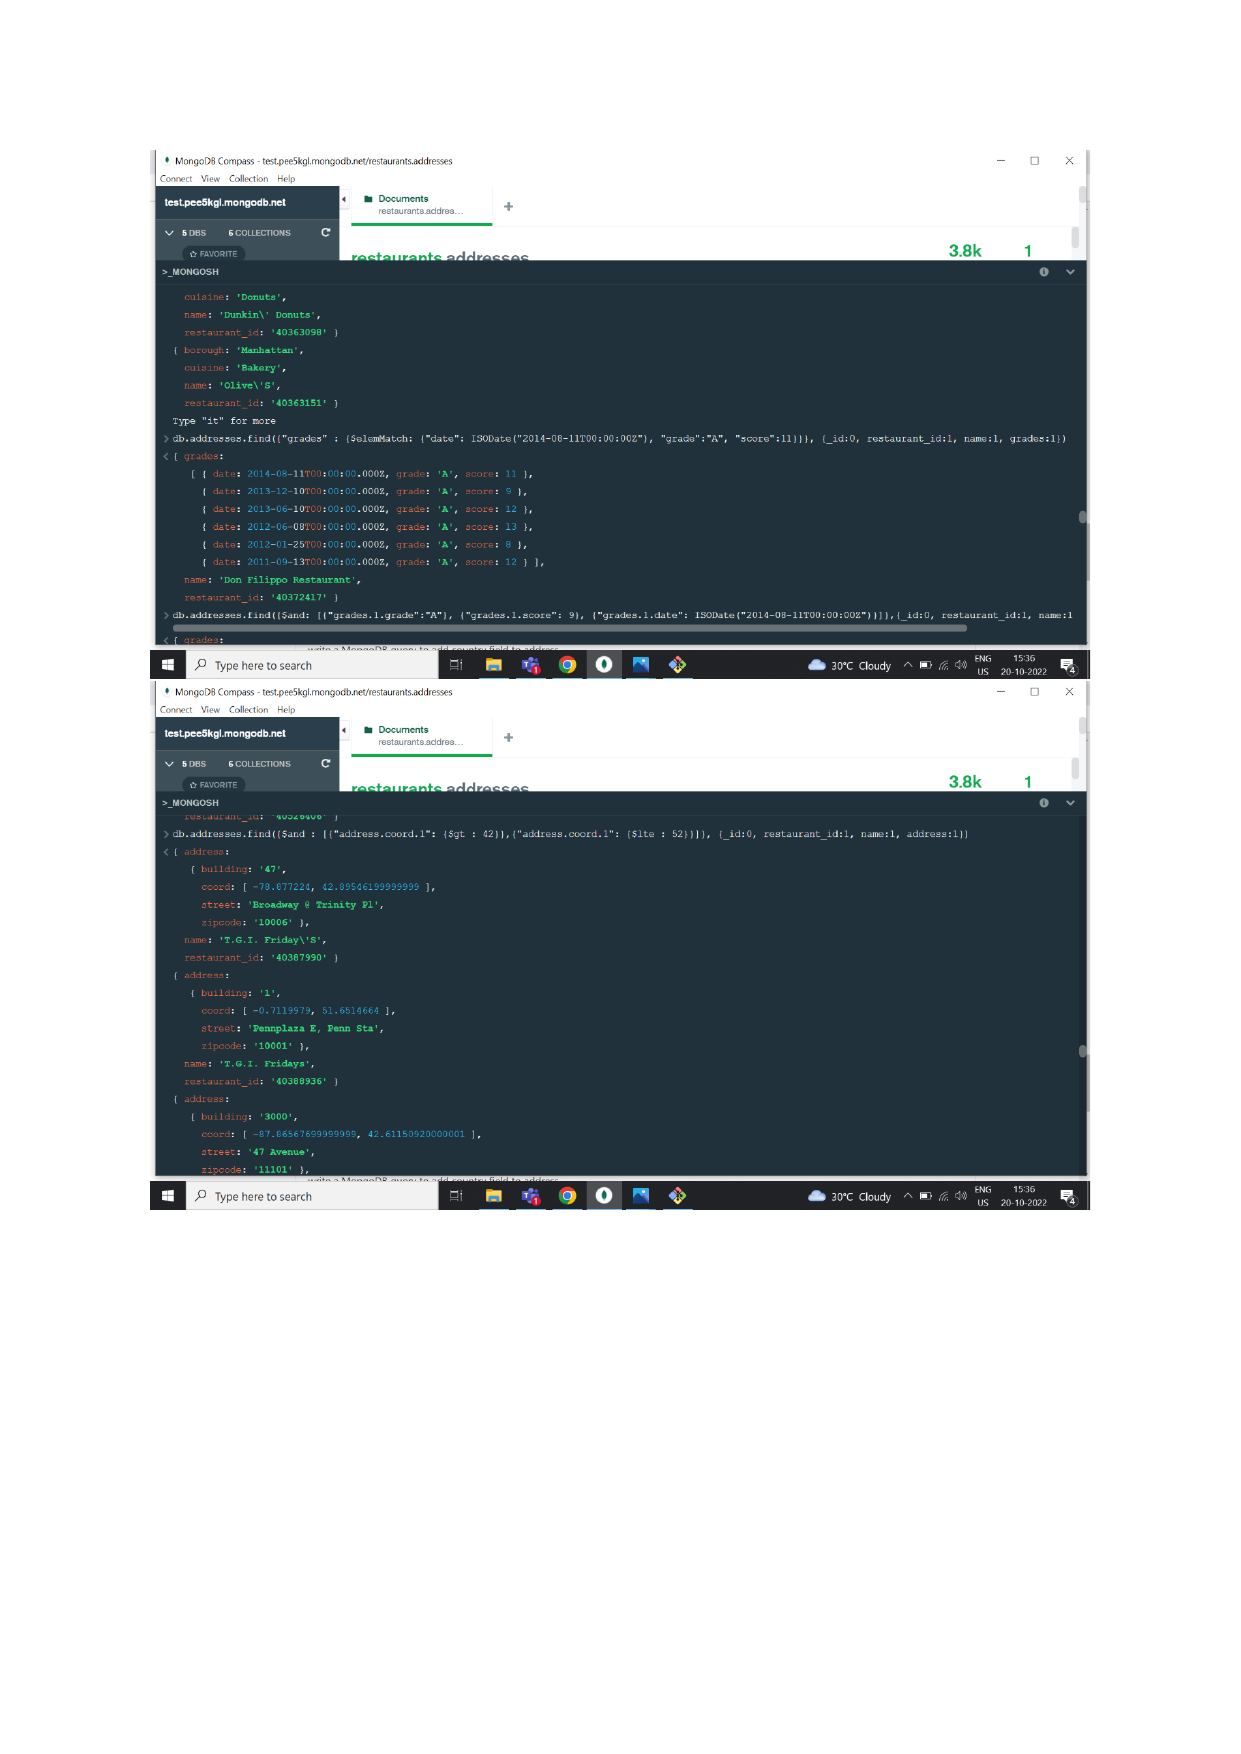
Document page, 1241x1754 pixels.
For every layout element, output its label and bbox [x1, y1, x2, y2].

picture [150, 150, 1091, 679]
picture [150, 681, 1091, 1210]
